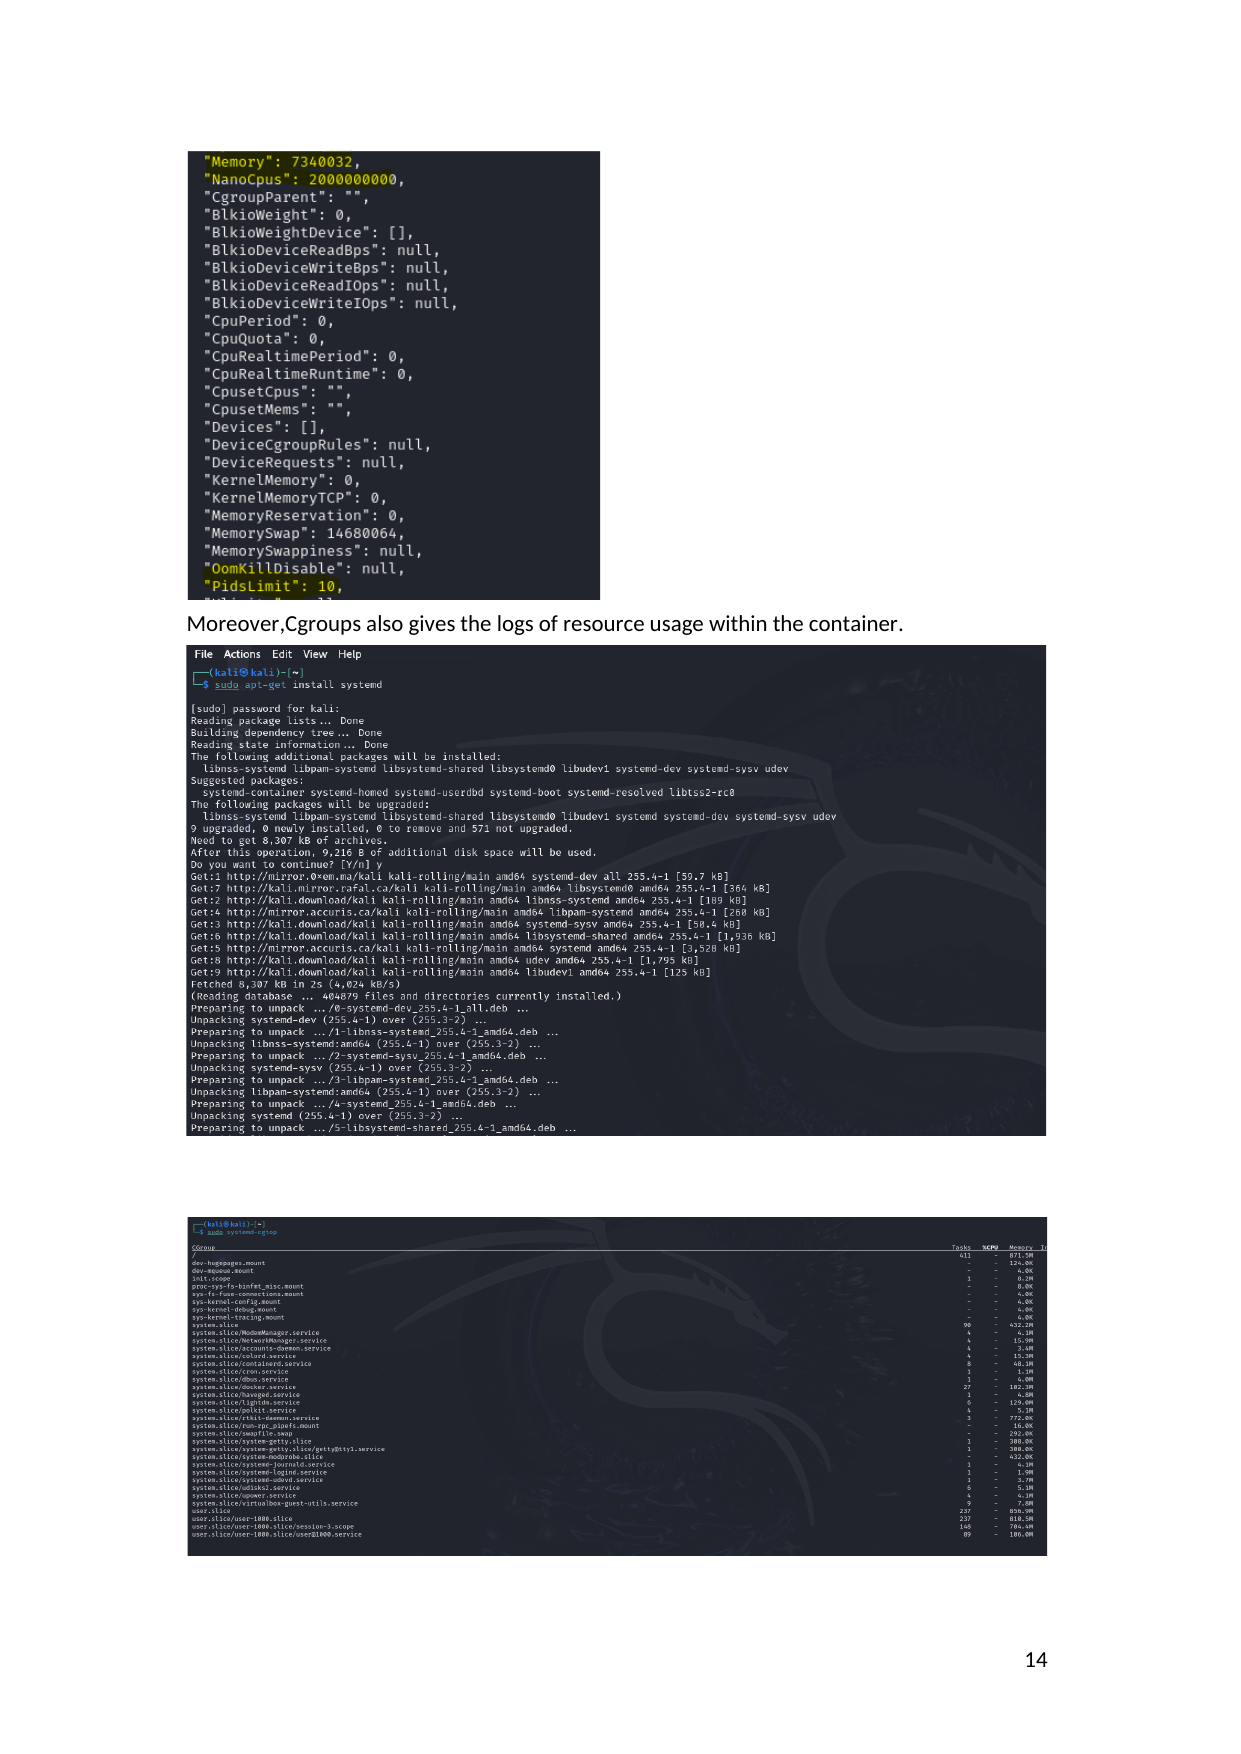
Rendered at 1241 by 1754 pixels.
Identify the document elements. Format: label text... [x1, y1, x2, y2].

picture [187, 1217, 1048, 1556]
picture [187, 150, 600, 600]
picture [186, 645, 1047, 1136]
text Moreover,Cgroups also gives the logs of resource usage within the container. [186, 609, 1047, 637]
